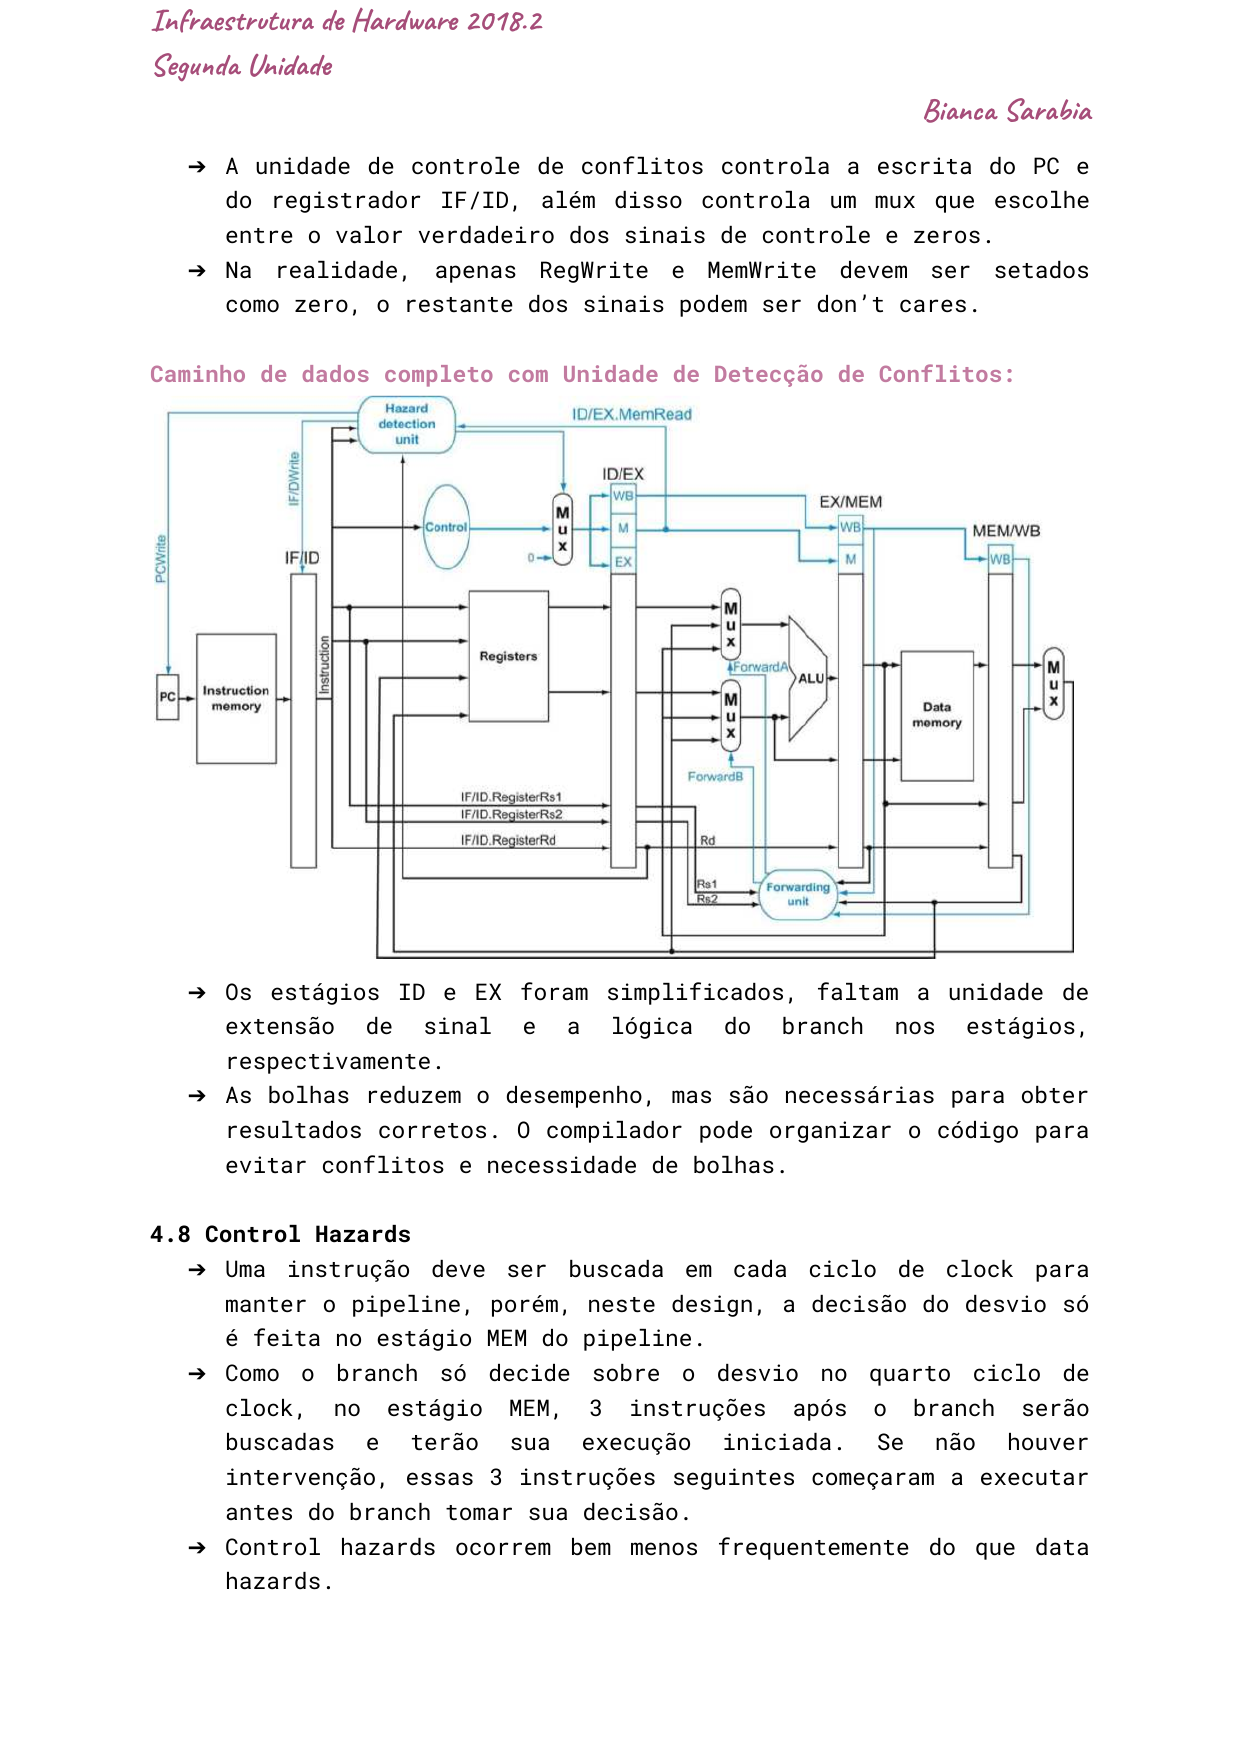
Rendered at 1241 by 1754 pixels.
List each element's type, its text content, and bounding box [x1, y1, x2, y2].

list Uma instrução deve ser buscada em cada ciclo de clock para manter o pipeline, porém, neste design, a decisão do desvio só é feita no estágio MEM do pipeline. [187, 1253, 1090, 1353]
text 4.8 Control Hazards [150, 1219, 1090, 1249]
list Control hazards ocorrem bem menos frequentemente do que data hazards. [187, 1531, 1090, 1596]
list Os estágios ID e EX foram simplificados, faltam a unidade de extensão de sinal e a lógica do branch nos estágios, respectivamente. [187, 976, 1090, 1075]
list Na realidade, apenas RegWrite e MemWrite devem ser setados como zero, o restante dos sinais podem ser don’t cares. [187, 254, 1090, 319]
list A unidade de controle de conflitos controla a escrita do PC e do registrador IF/ID, além disso controla um mux que escolhe entre o valor verdadeiro dos sinais de controle e zeros. [187, 150, 1090, 249]
picture [150, 392, 1091, 972]
list Como o branch só decide sobre o desvio no quarto ciclo de clock, no estágio MEM, 3 instruções após o branch serão buscadas e terão sua execução iniciada. Se não houver intervenção, essas 3 instruções seguintes começaram a executar antes do branch tomar sua decisão. [187, 1357, 1090, 1526]
text Caminho de dados completo com Unidade de Detecção de Conflitos: [150, 358, 1090, 388]
list As bolhas reduzem o desempenho, mas são necessárias para obter resultados corretos. O compilador pode organizar o código para evitar conflitos e necessidade de bolhas. [187, 1080, 1090, 1179]
